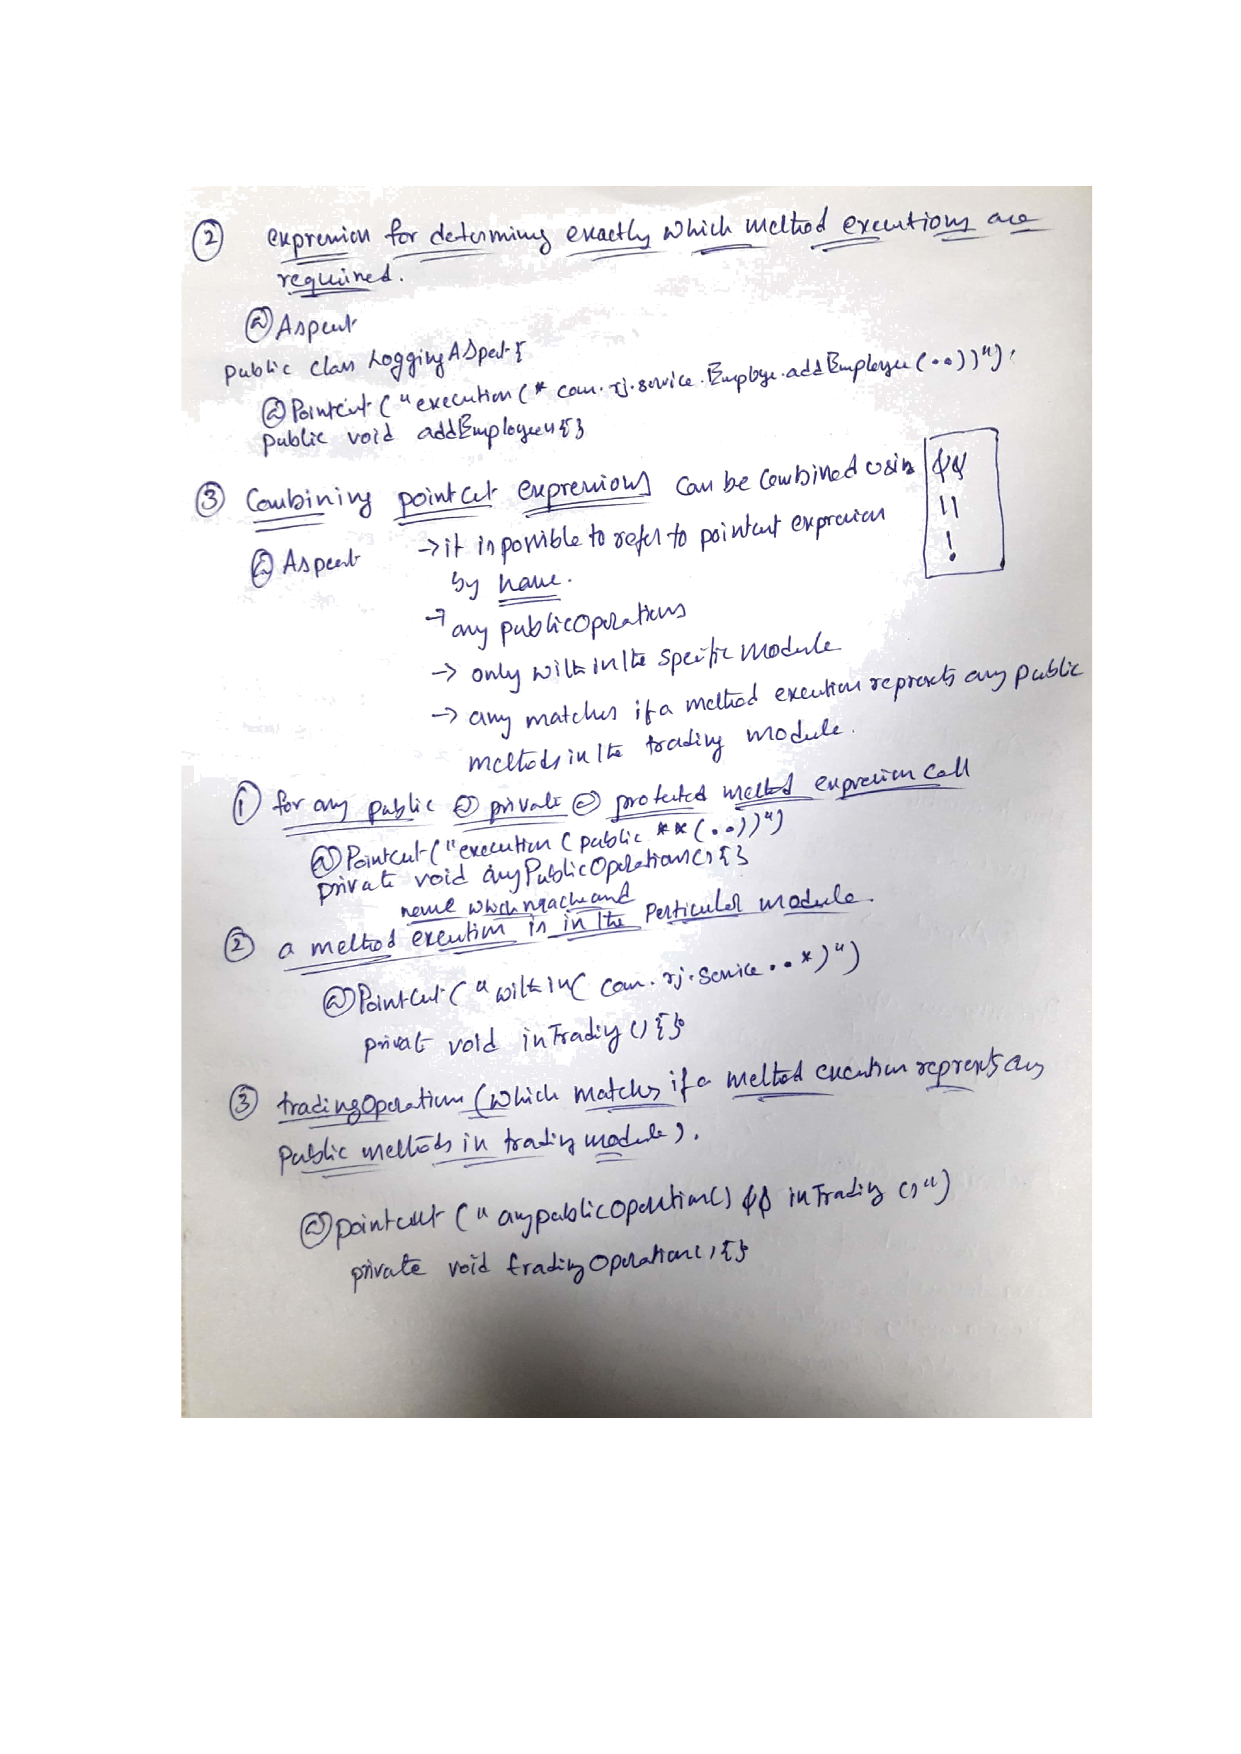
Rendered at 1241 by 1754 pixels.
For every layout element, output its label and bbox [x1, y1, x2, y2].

picture [181, 186, 1093, 1418]
